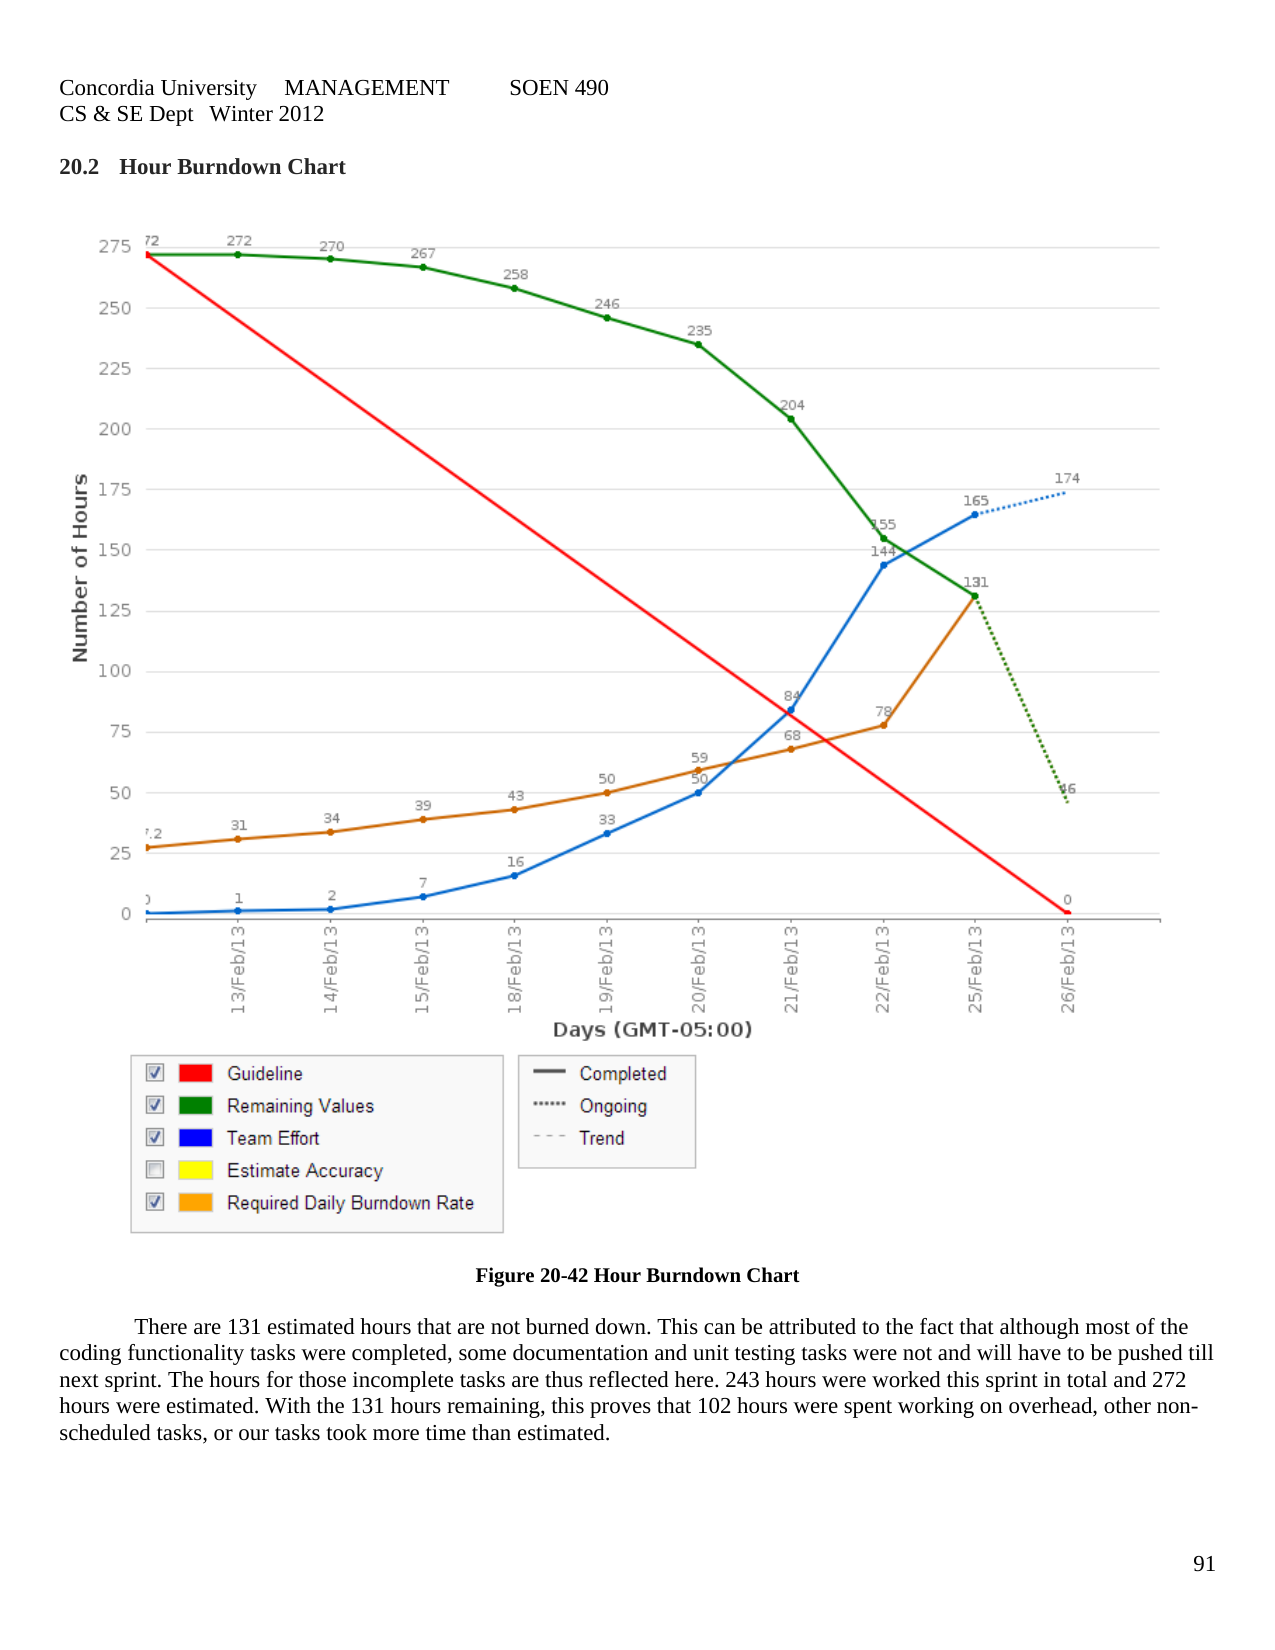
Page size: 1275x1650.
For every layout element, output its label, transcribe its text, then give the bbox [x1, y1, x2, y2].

text There are 131 estimated hours that are not burned down. This can be attributed to the fact that although most of the coding functionality tasks were completed, some documentation and unit testing tasks were not and will have to be pushed till next sprint. The hours for those incomplete tasks are thus reflected here. 243 hours were worked this sprint in total and 272 hours were estimated. With the 131 hours remaining, this proves that 102 hours were spent working on overhead, other non-scheduled tasks, or our tasks took more time than estimated. [59, 1313, 1216, 1445]
subtitle Hour Burndown Chart [59, 153, 1216, 179]
picture [59, 205, 1216, 1263]
